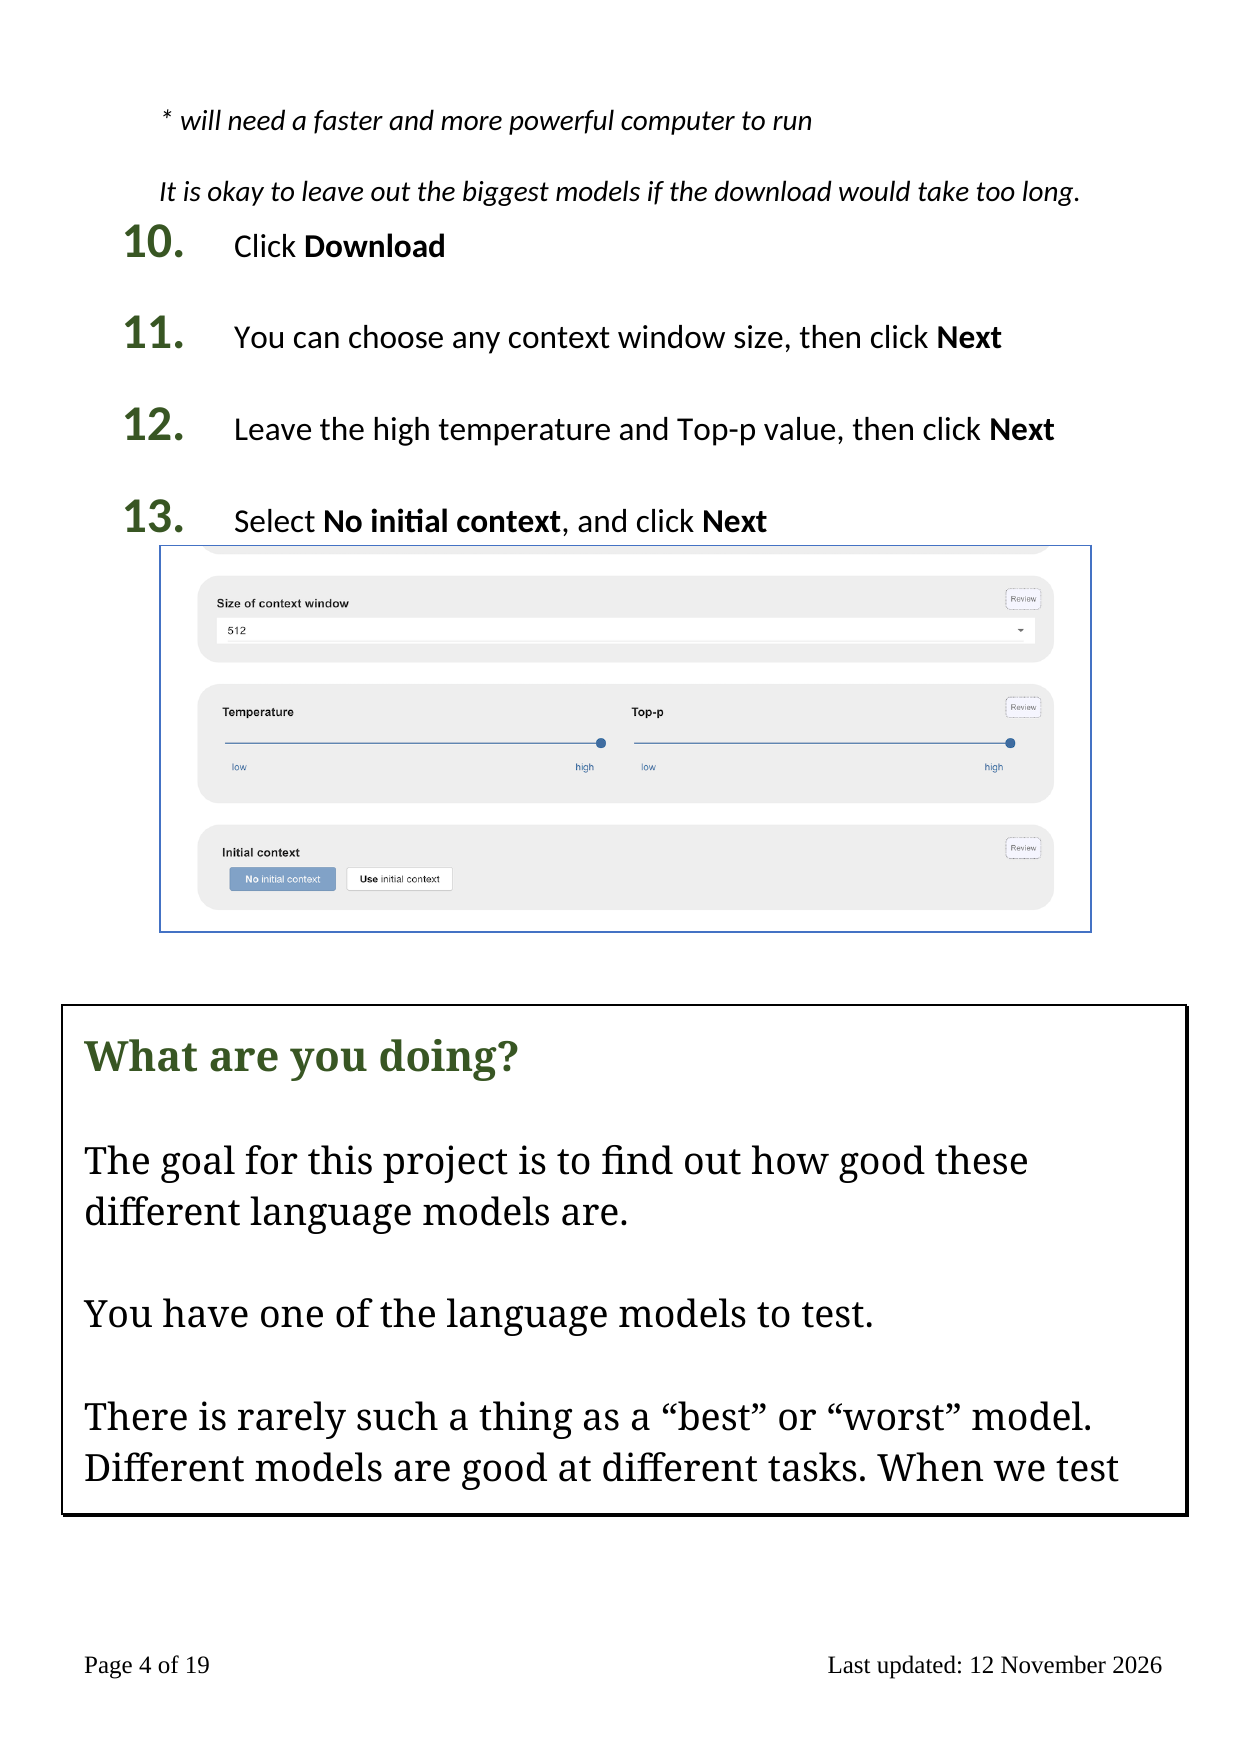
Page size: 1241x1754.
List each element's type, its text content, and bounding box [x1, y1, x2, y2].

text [63, 1367, 1185, 1513]
text The goal for this project is to find out how good these different language models are. [84, 1135, 1164, 1237]
text What are you doing? [63, 1006, 1185, 1084]
list Leave the high temperature and Top-p value, then click Next [121, 392, 1164, 483]
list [121, 102, 1164, 209]
list You can choose any context window size, then click Next [121, 300, 1164, 392]
text You have one of the language models to test. [84, 1288, 1164, 1339]
picture [161, 546, 1090, 931]
list Click Download [121, 209, 1164, 300]
